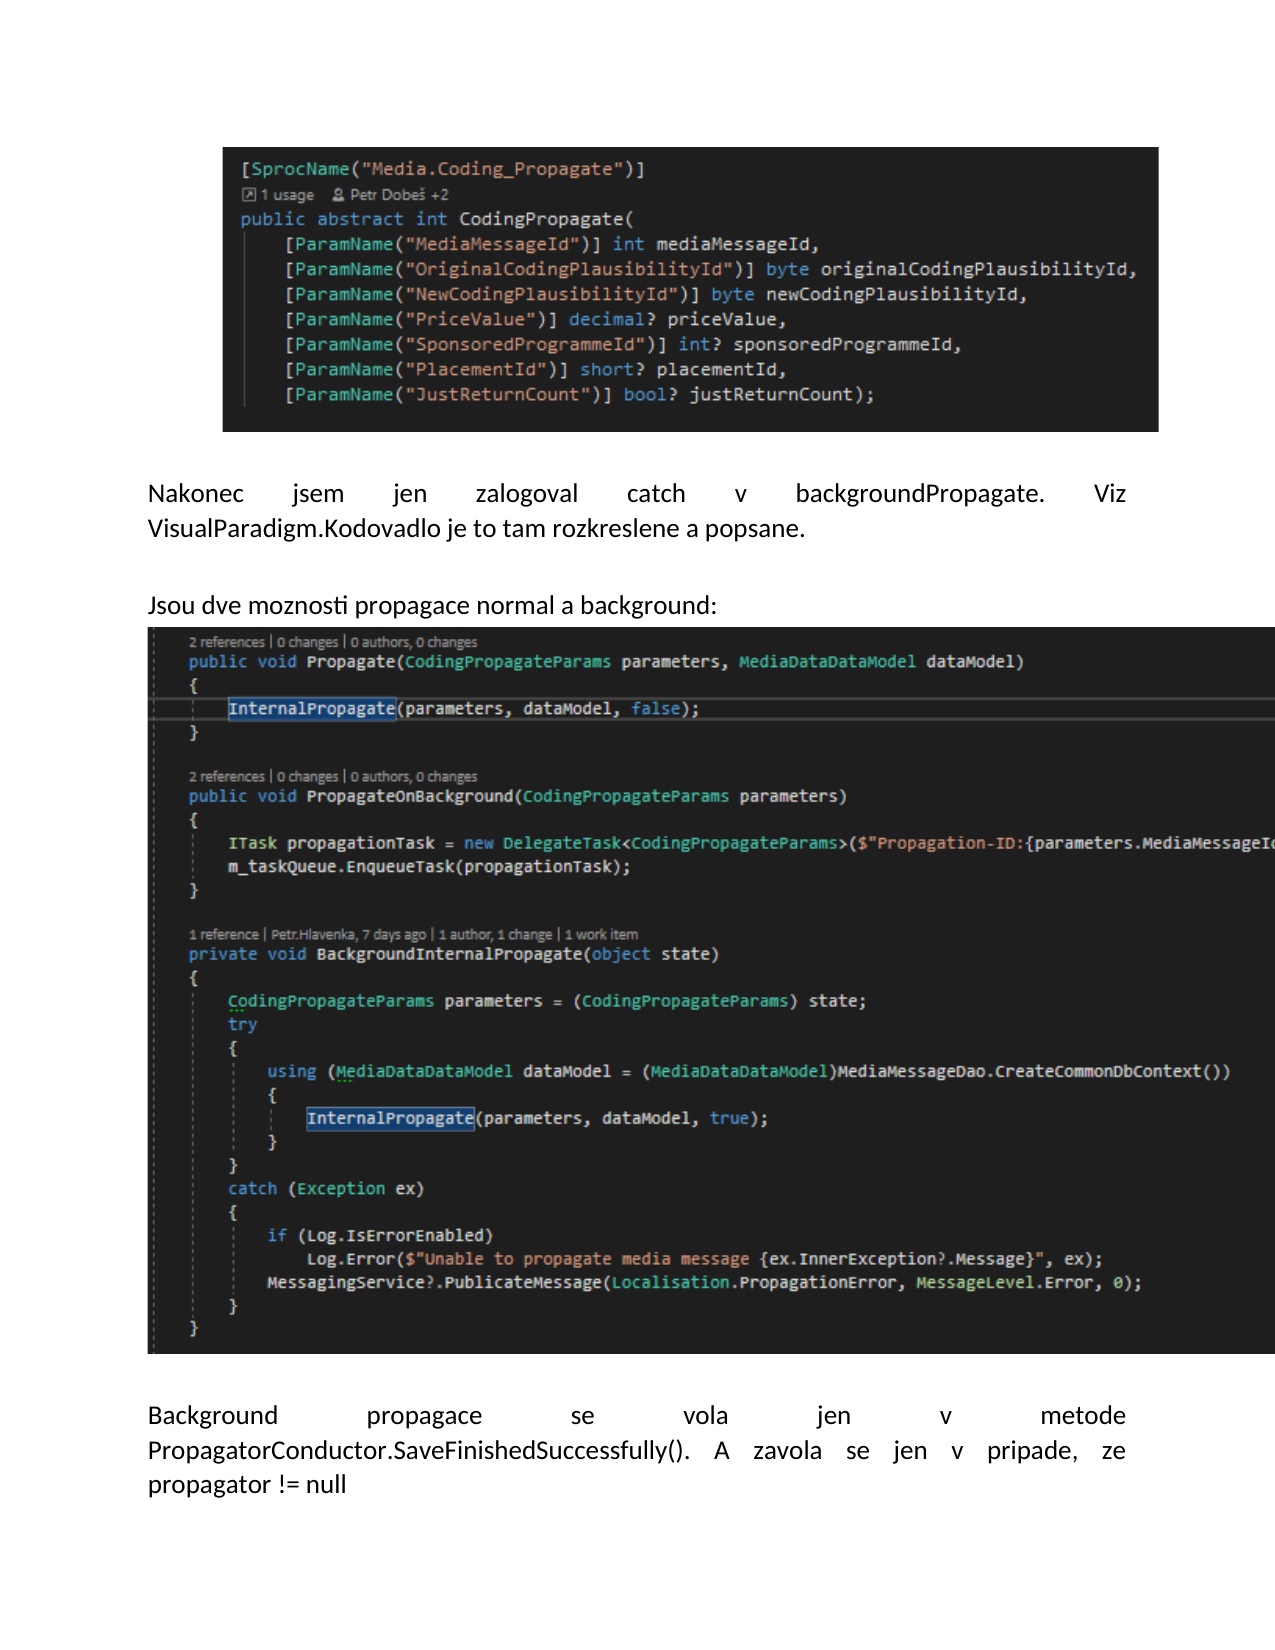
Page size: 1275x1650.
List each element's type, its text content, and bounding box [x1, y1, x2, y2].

text Background propagace se vola jen v metode PropagatorConductor.SaveFinishedSuccessfully(). A zavola se jen v pripade, ze propagator != null [148, 1398, 1127, 1501]
picture [222, 147, 1159, 432]
text Nakonec jsem jen zalogoval catch v backgroundPropagate. Viz VisualParadigm.Kodovadlo je to tam rozkreslene a popsane. [148, 476, 1127, 544]
picture [147, 627, 1275, 1354]
text Jsou dve moznosti propagace normal a background: [148, 588, 1127, 622]
